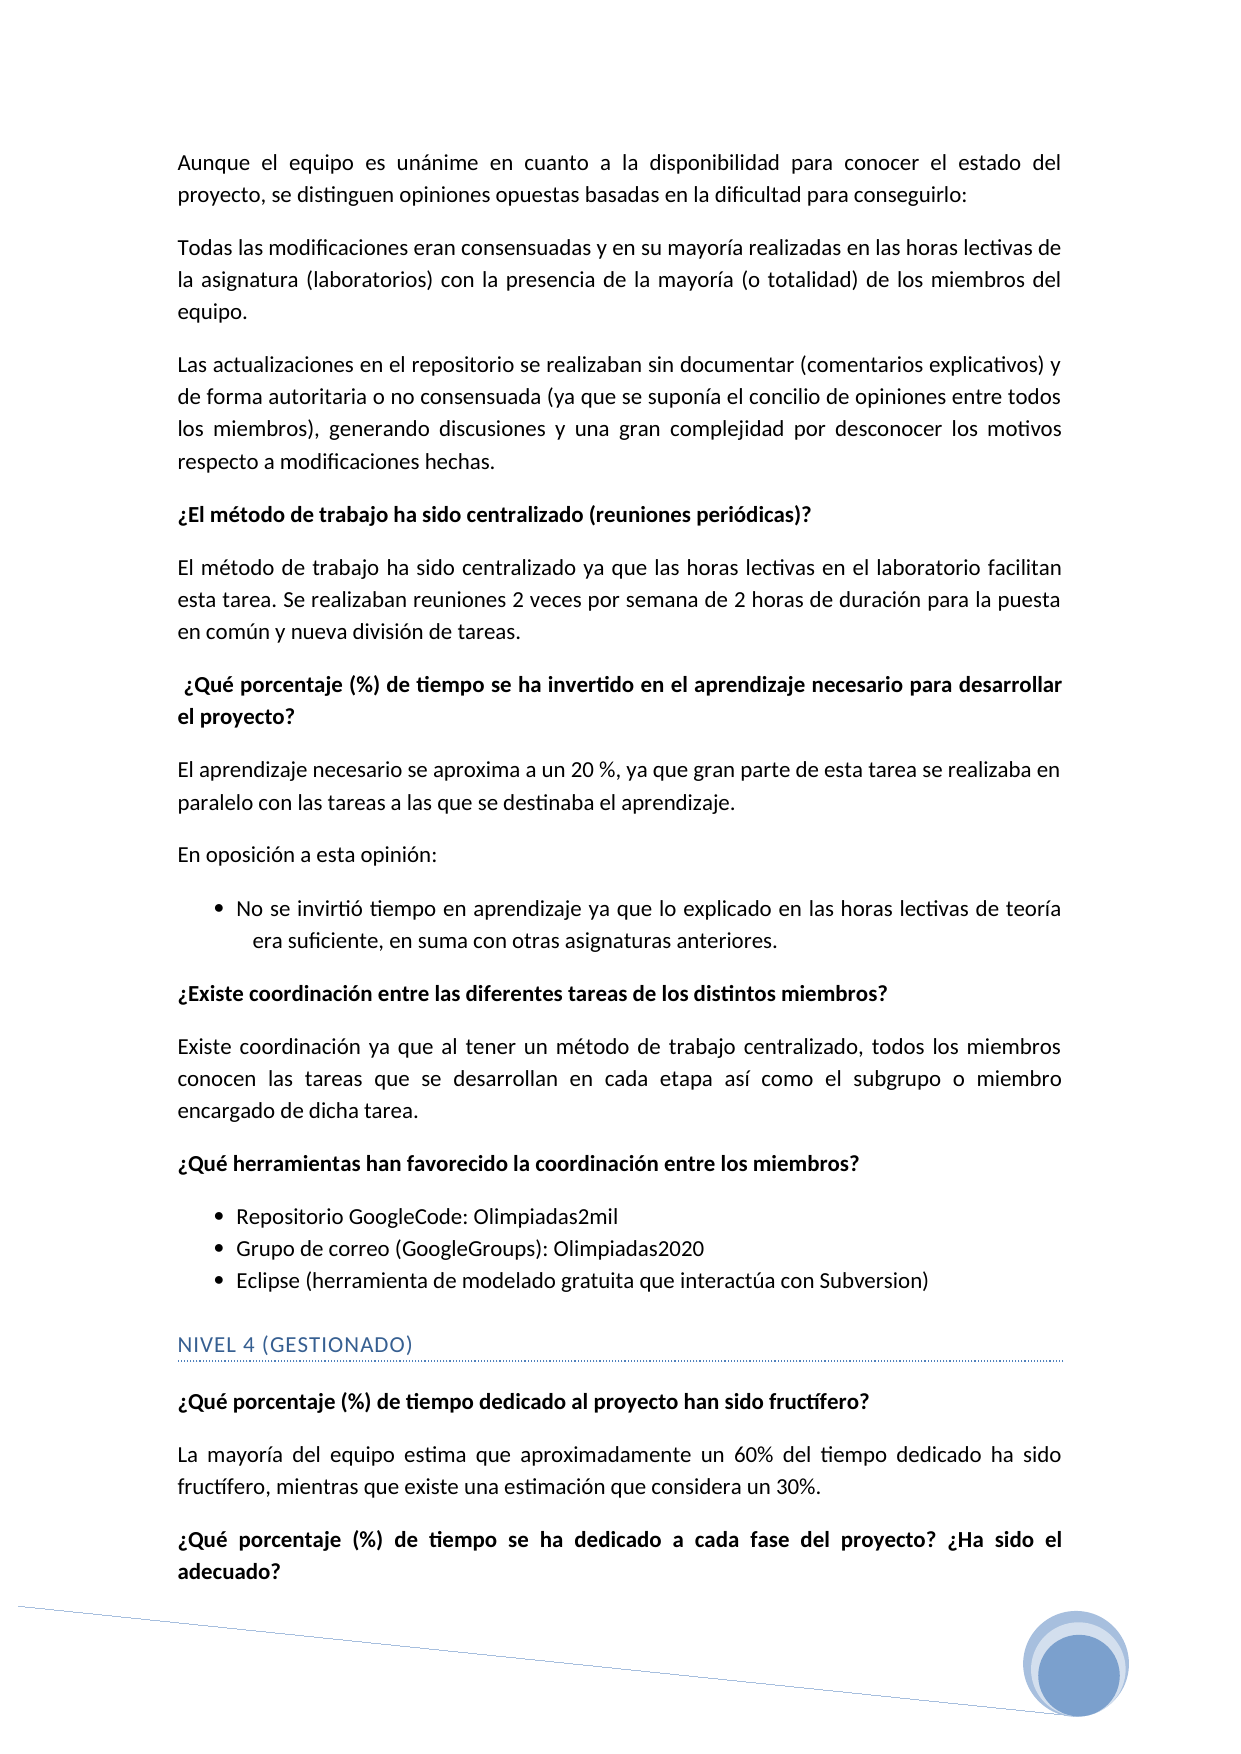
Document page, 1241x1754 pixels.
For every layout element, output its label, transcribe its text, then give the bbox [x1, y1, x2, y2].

text Grupo de correo (GoogleGroups): Olimpiadas2020 [215, 1234, 1063, 1262]
text Todas las modificaciones eran consensuadas y en su mayoría realizadas en las horas lectivas de la asignatura (laboratorios) con la presencia de la mayoría (o totalidad) de los miembros del equipo. [177, 233, 1063, 325]
text ¿Qué porcentaje (%) de tiempo se ha invertido en el aprendizaje necesario para desarrollar el proyecto? [177, 670, 1063, 730]
text La mayoría del equipo estima que aproximadamente un 60% del tiempo dedicado ha sido fructífero, mientras que existe una estimación que considera un 30%. [177, 1440, 1063, 1500]
subtitle NIVEL 4 (GESTIONADO) [177, 1330, 1063, 1362]
text Existe coordinación ya que al tener un método de trabajo centralizado, todos los miembros conocen las tareas que se desarrollan en cada etapa así como el subgrupo o miembro encargado de dicha tarea. [177, 1032, 1063, 1124]
text Aunque el equipo es unánime en cuanto a la disponibilidad para conocer el estado del proyecto, se distinguen opiniones opuestas basadas en la dificultad para conseguirlo: [177, 148, 1063, 208]
text ¿Existe coordinación entre las diferentes tareas de los distintos miembros? [177, 979, 1063, 1007]
text ¿Qué herramientas han favorecido la coordinación entre los miembros? [177, 1149, 1063, 1177]
text No se invirtió tiempo en aprendizaje ya que lo explicado en las horas lectivas de teoría era suficiente, en suma con otras asignaturas anteriores. [215, 894, 1063, 954]
text El método de trabajo ha sido centralizado ya que las horas lectivas en el laboratorio facilitan esta tarea. Se realizaban reuniones 2 veces por semana de 2 horas de duración para la puesta en común y nueva división de tareas. [177, 553, 1063, 645]
text ¿Qué porcentaje (%) de tiempo dedicado al proyecto han sido fructífero? [177, 1387, 1063, 1415]
text Repositorio GoogleCode: Olimpiadas2mil [215, 1202, 1063, 1230]
text El aprendizaje necesario se aproxima a un 20 %, ya que gran parte de esta tarea se realizaba en paralelo con las tareas a las que se destinaba el aprendizaje. [177, 755, 1063, 816]
text En oposición a esta opinión: [177, 841, 1063, 869]
text Eclipse (herramienta de modelado gratuita que interactúa con Subversion) [215, 1267, 1063, 1295]
text ¿Qué porcentaje (%) de tiempo se ha dedicado a cada fase del proyecto? ¿Ha sido el adecuado? [177, 1525, 1063, 1585]
text Las actualizaciones en el repositorio se realizaban sin documentar (comentarios explicativos) y de forma autoritaria o no consensuada (ya que se suponía el concilio de opiniones entre todos los miembros), generando discusiones y una gran complejidad por desconocer los motivos respecto a modificaciones hechas. [177, 350, 1063, 475]
text ¿El método de trabajo ha sido centralizado (reuniones periódicas)? [177, 500, 1063, 528]
